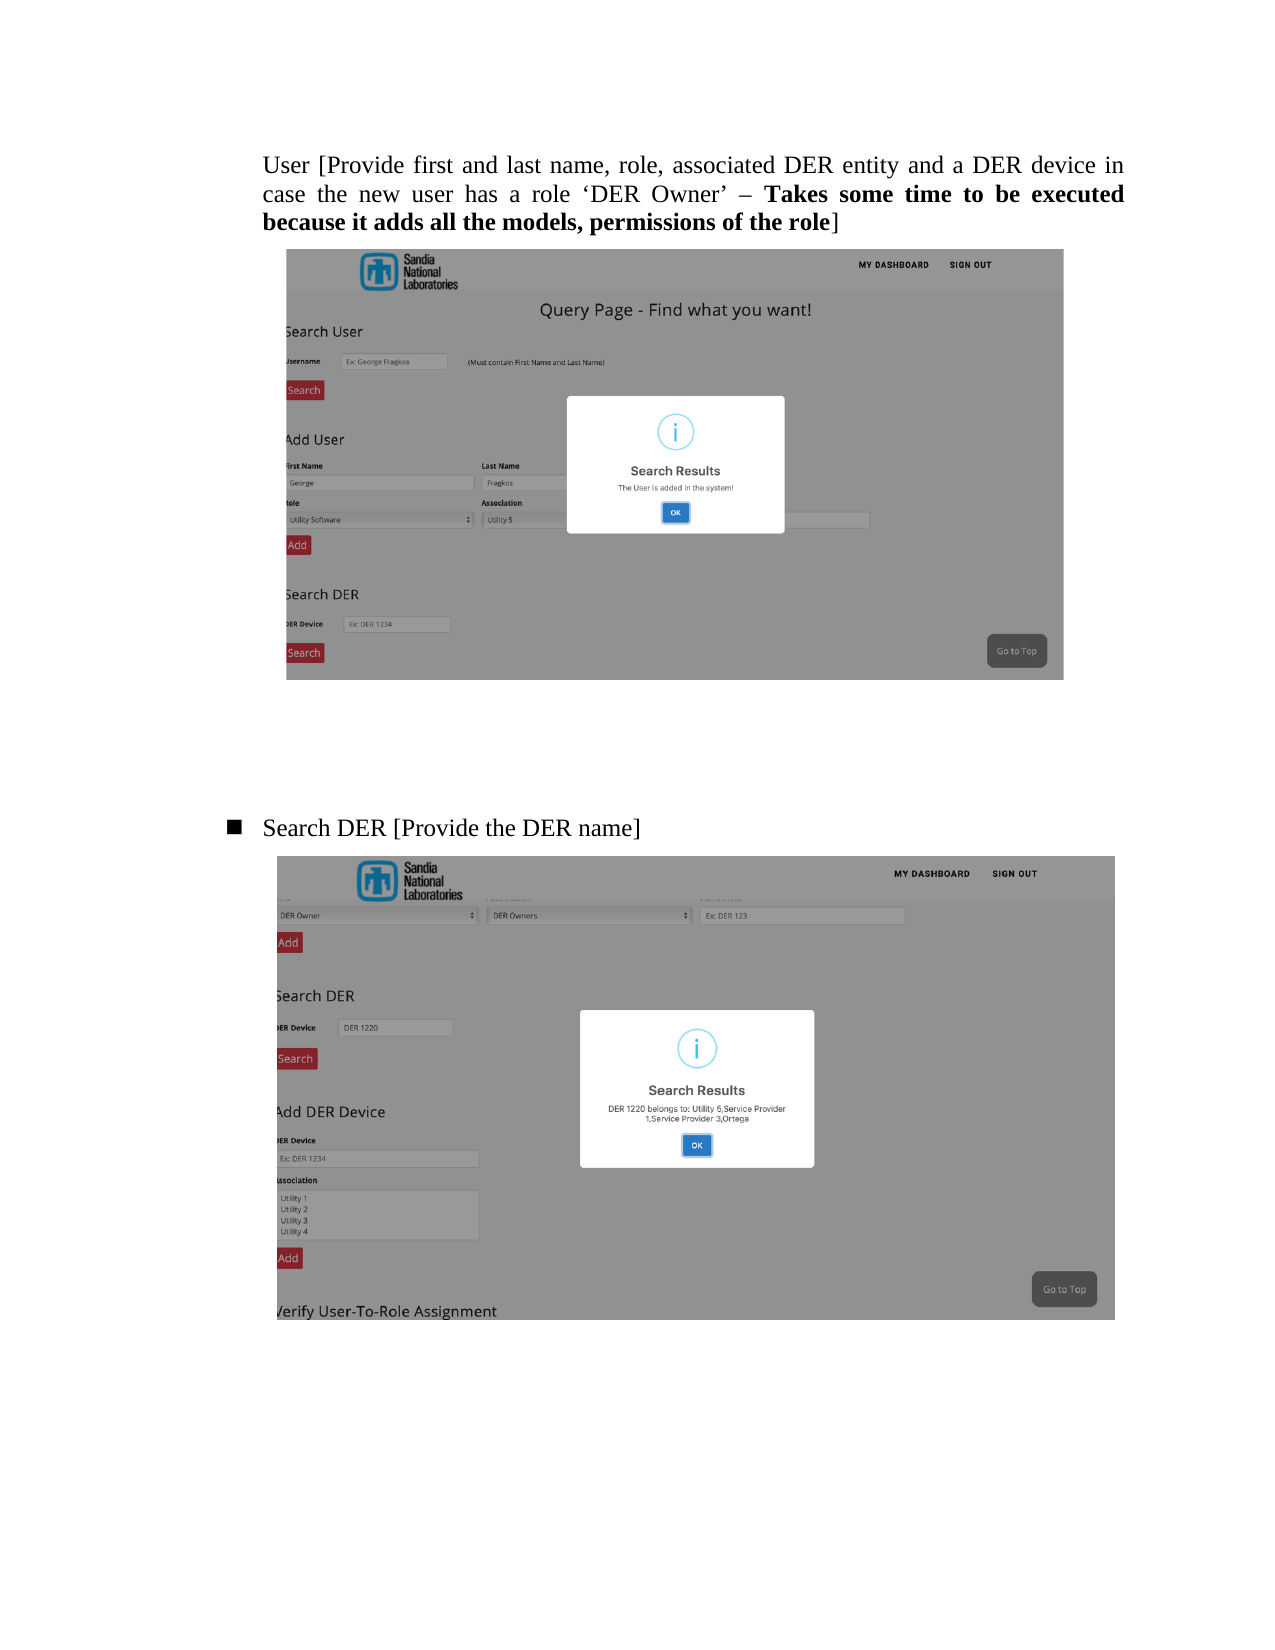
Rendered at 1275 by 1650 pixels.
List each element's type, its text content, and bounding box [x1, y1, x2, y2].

picture [275, 856, 1114, 1319]
picture [284, 249, 1064, 679]
list Add User [Provide first and last name, role, associated DER entity and a DER device in case the new user has a role ‘DER Owner’ – Takes some time to be executed because it adds all the models, permissions of the role] [225, 150, 1125, 236]
list Search DER [Provide the DER name] [225, 813, 1125, 842]
